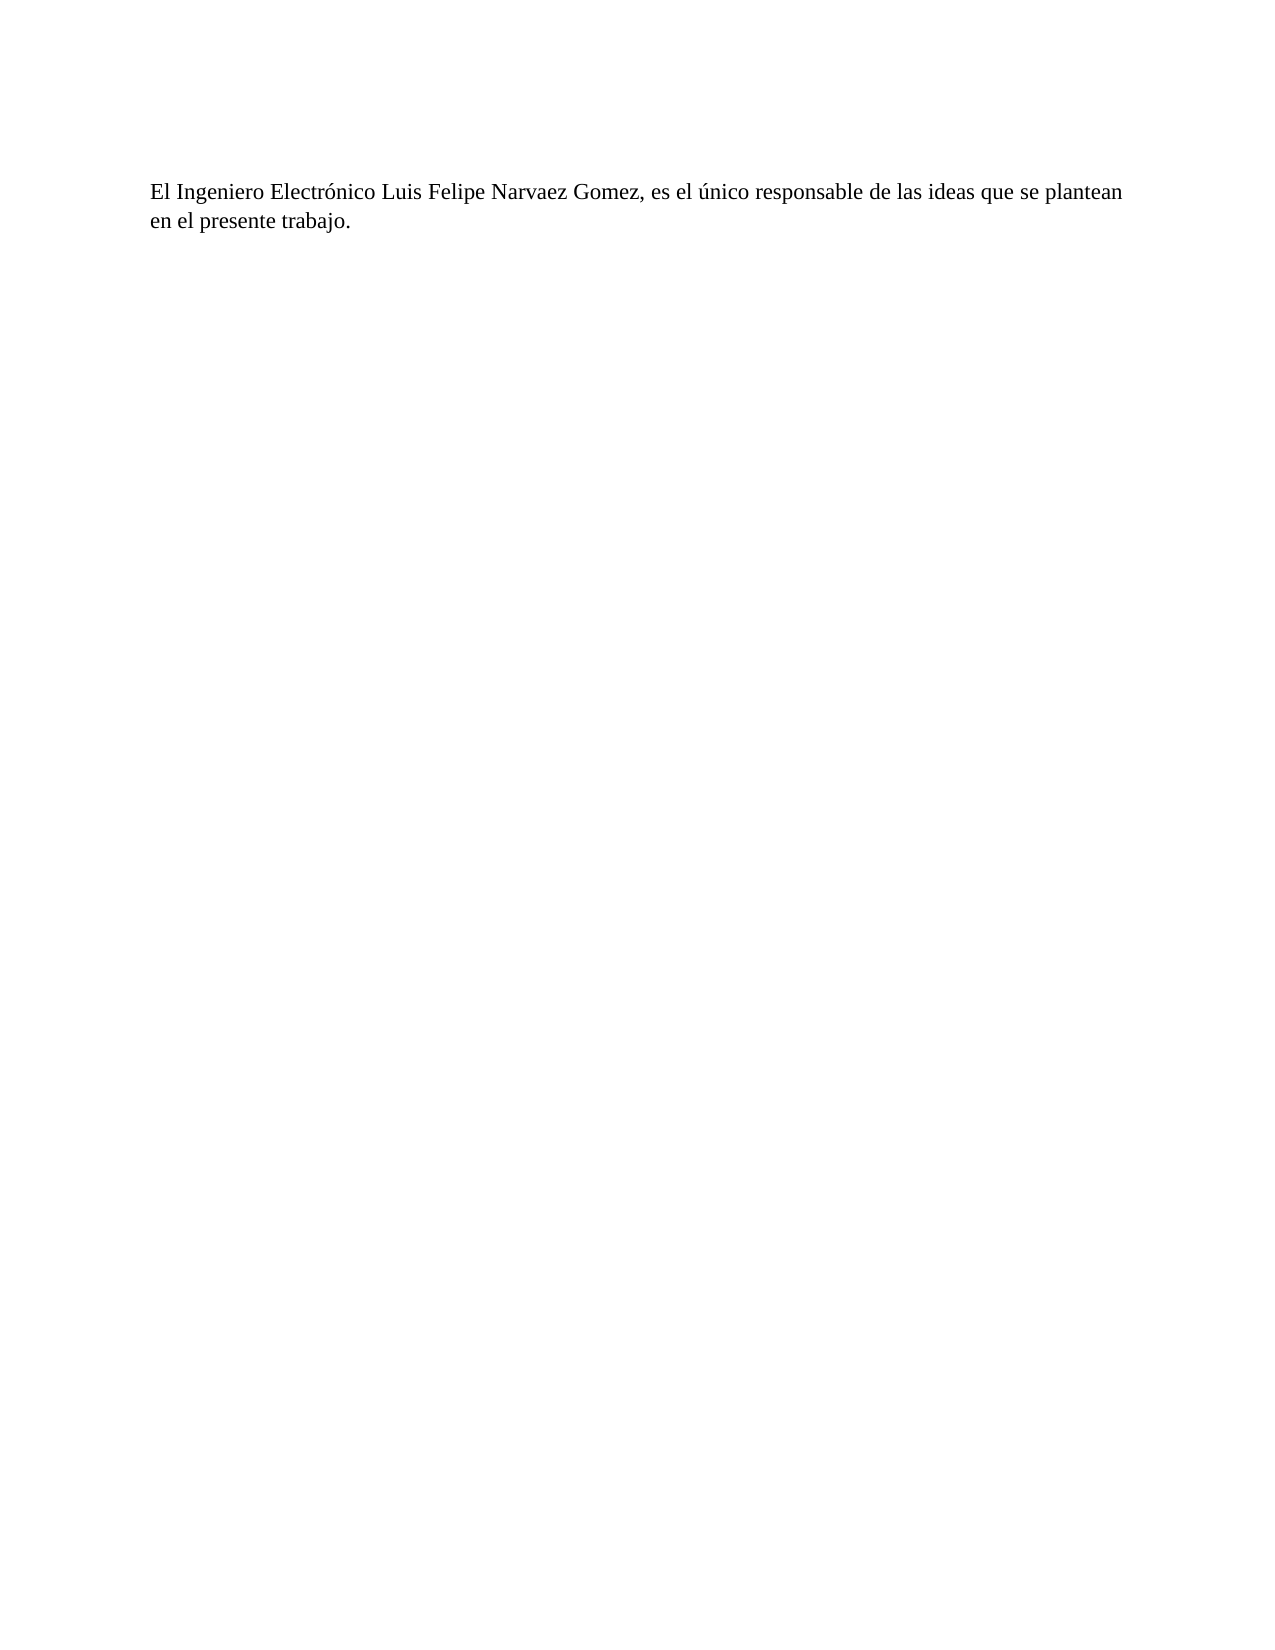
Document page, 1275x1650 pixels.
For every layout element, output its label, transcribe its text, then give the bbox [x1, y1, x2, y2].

text El Ingeniero Electrónico Luis Felipe Narvaez Gomez, es el único responsable de las ideas que se plantean en el presente trabajo. [150, 178, 1125, 233]
